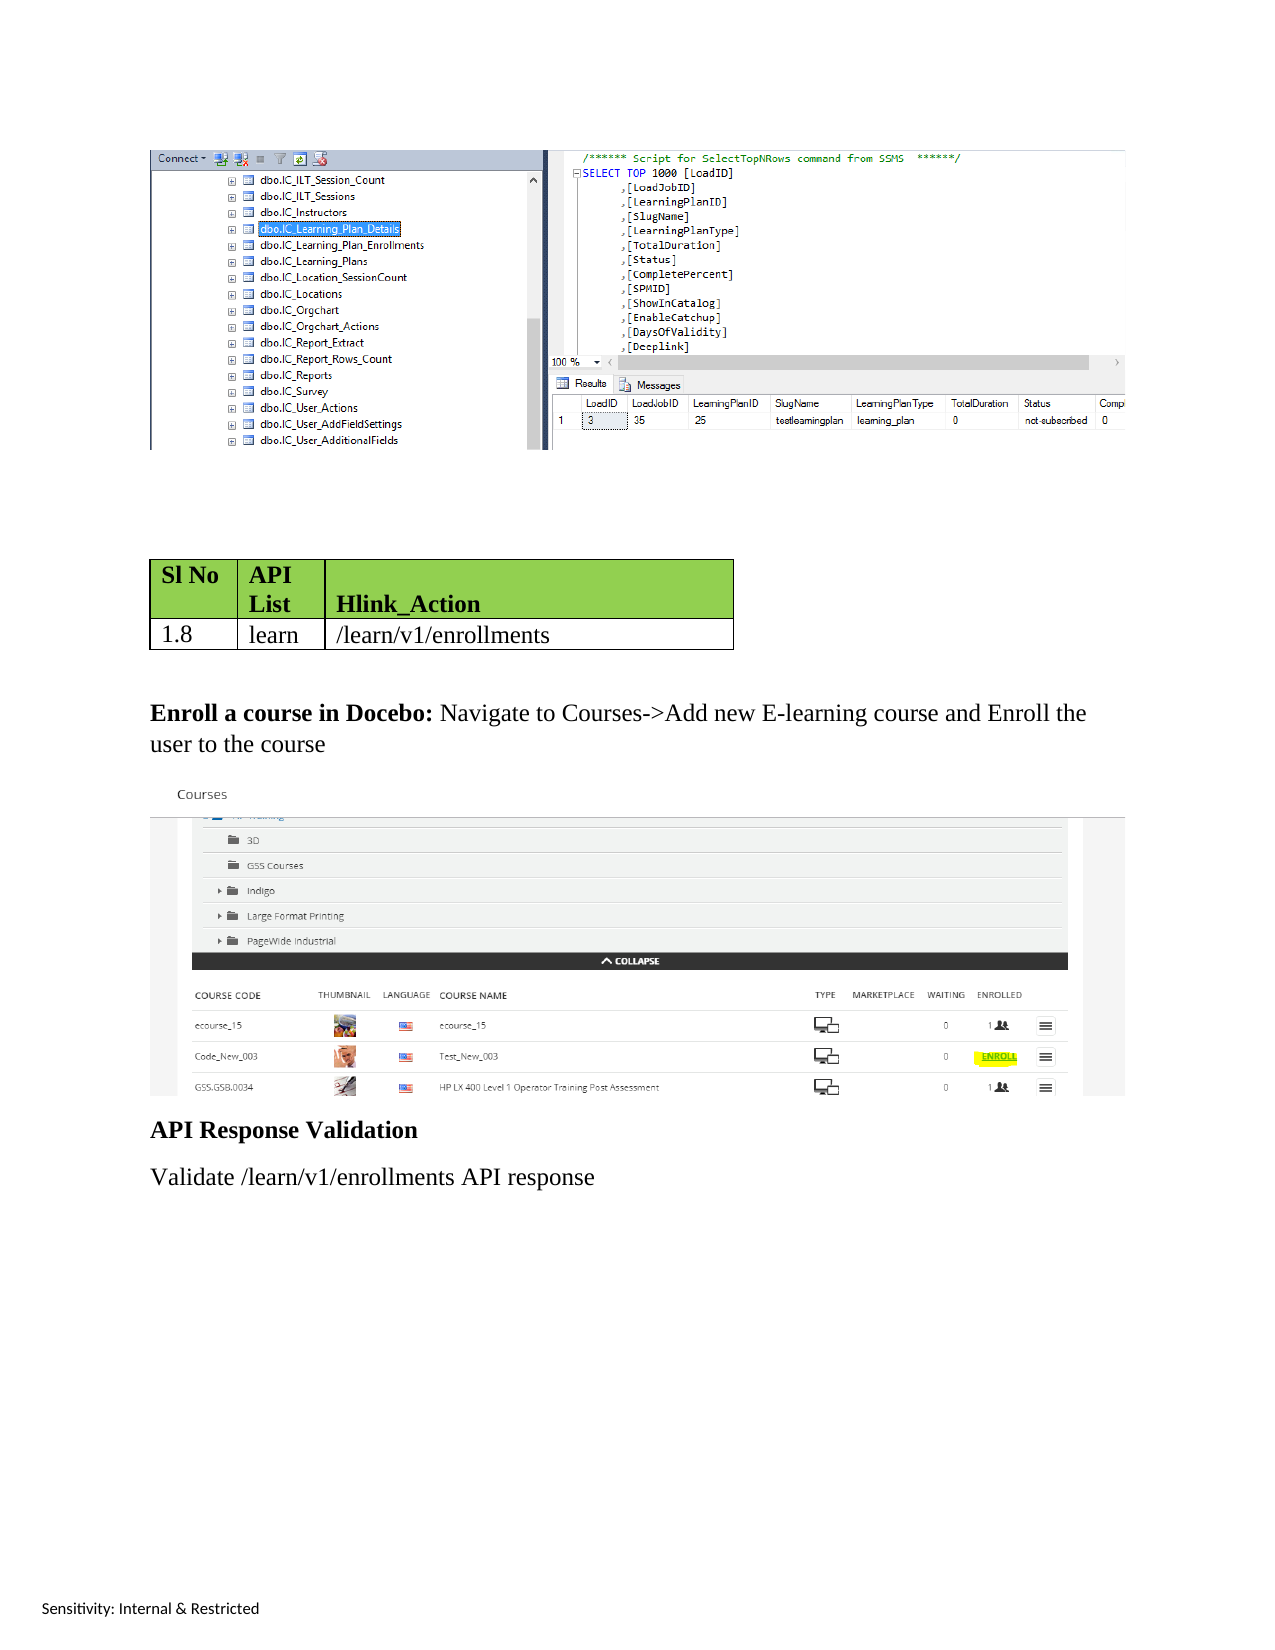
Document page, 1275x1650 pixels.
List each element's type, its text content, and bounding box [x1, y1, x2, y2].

table_cell learn [238, 619, 324, 649]
text Enroll a course in Docebo: Navigate to Courses->Add new E-learning course and Enroll the user to the course [150, 698, 1125, 758]
table_header Sl No [151, 560, 237, 618]
table_header Hlink_Action [326, 560, 733, 618]
picture [150, 150, 1125, 450]
text API Response Validation [150, 1115, 1125, 1143]
table_header API List [238, 560, 324, 618]
table_cell /learn/v1/enrollments [326, 619, 733, 649]
text Validate /learn/v1/enrollments API response [150, 1162, 1125, 1191]
picture [150, 776, 1125, 1096]
table_cell 1.8 [151, 619, 237, 649]
